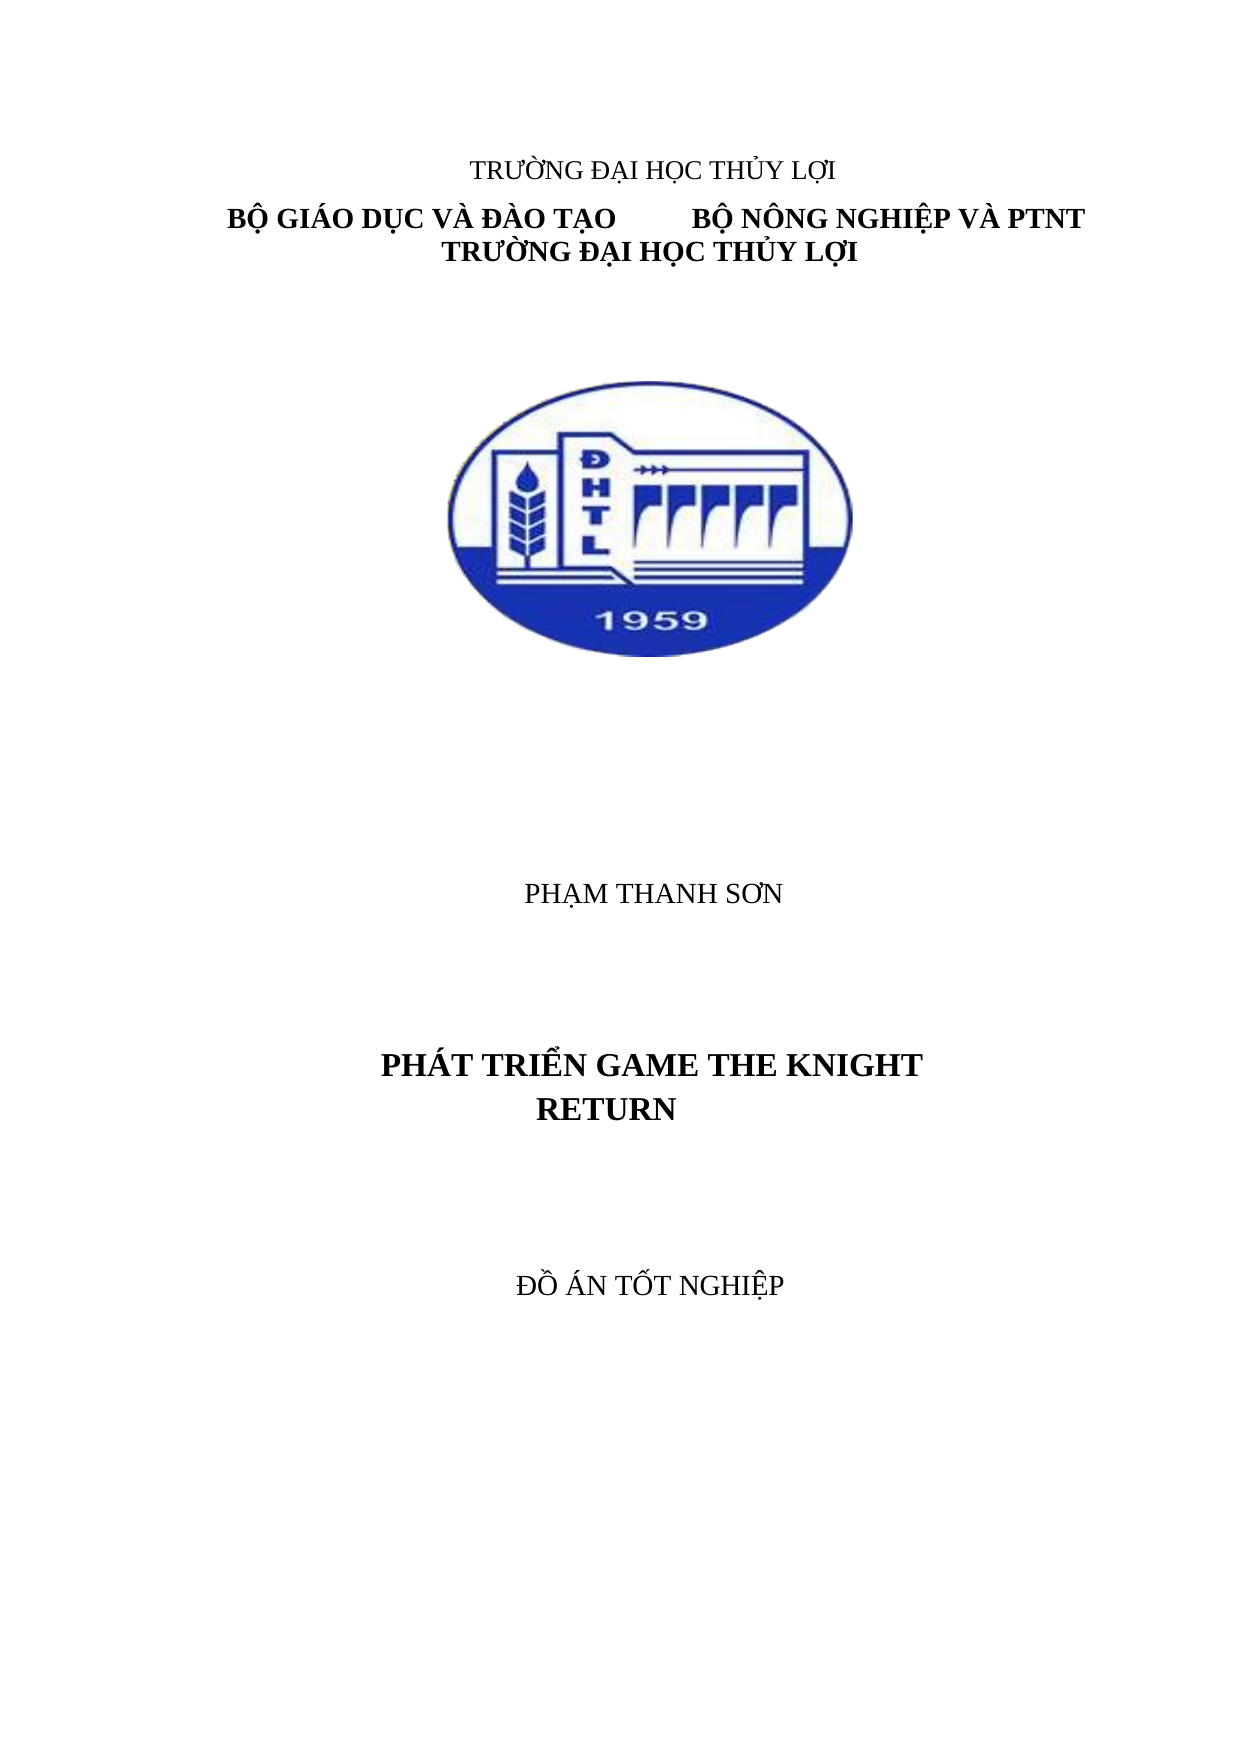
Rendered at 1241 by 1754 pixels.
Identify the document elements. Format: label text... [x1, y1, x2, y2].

text PHẠM THANH SƠN [177, 876, 1036, 910]
table_header BỘ NÔNG NGHIỆP VÀ PTNT [655, 201, 1122, 234]
table_header bỘ GIÁO DỤC VÀ ĐÀO TẠO [189, 201, 655, 234]
text TRƯỜNG ĐẠI HỌC THỦY LỢI [177, 154, 1122, 185]
text TRƯỜNG ĐẠI HỌC THỦY LỢI [177, 234, 1122, 268]
title PHÁT TRIỂN GAME THE KNIGHT RETURN [214, 1045, 998, 1127]
picture [447, 381, 853, 657]
text ĐỒ ÁN TỐT NGHIỆP [177, 1268, 1036, 1301]
